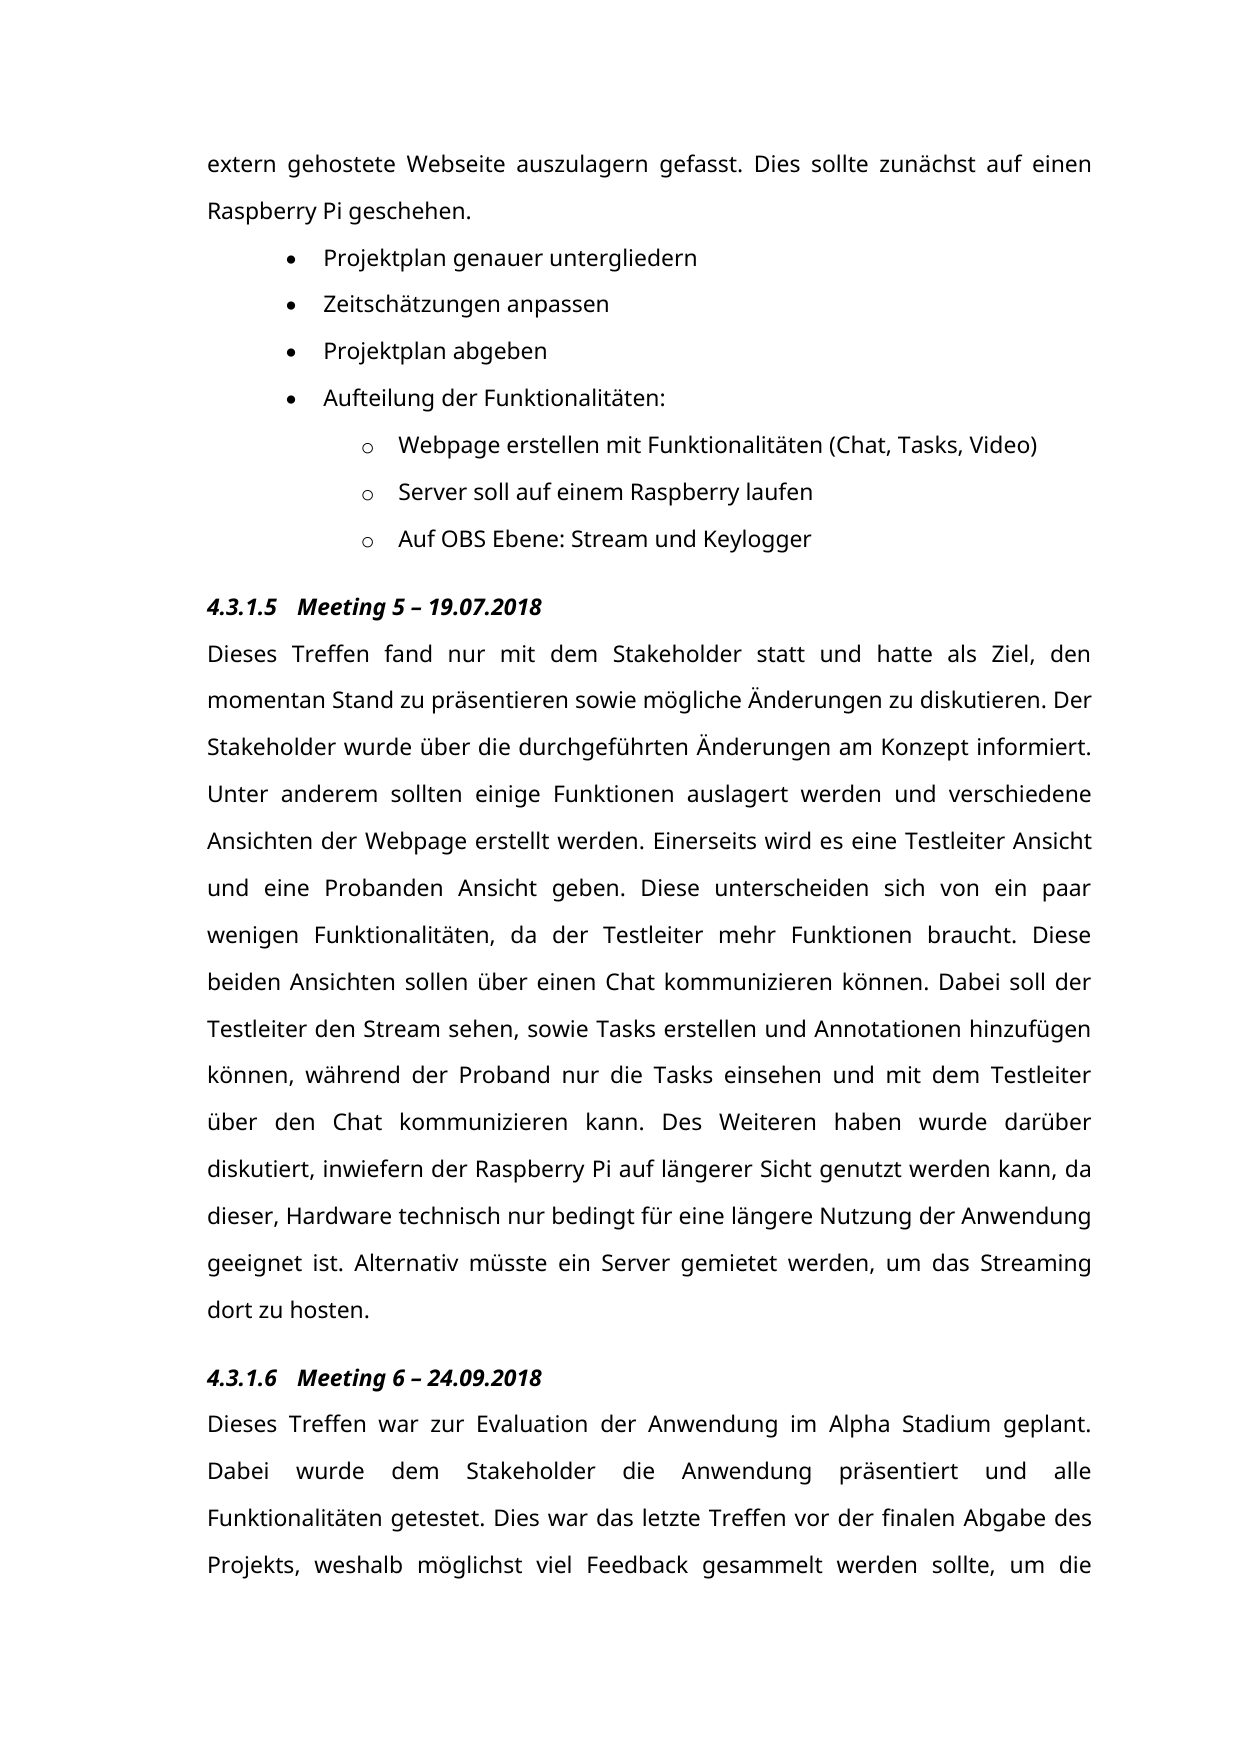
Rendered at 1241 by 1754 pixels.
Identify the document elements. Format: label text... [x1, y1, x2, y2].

subtitle Meeting 5 – 19.07.2018 [207, 591, 1092, 622]
list Webpage erstellen mit Funktionalitäten (Chat, Tasks, Video) [361, 429, 1092, 460]
list Server soll auf einem Raspberry laufen [361, 476, 1092, 507]
list Auf OBS Ebene: Stream und Keylogger [361, 523, 1092, 554]
subtitle Meeting 6 – 24.09.2018 [207, 1362, 1092, 1393]
list Projektplan abgeben [286, 335, 1092, 366]
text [207, 1408, 1092, 1580]
list Zeitschätzungen anpassen [286, 288, 1092, 319]
text Dieses Treffen fand nur mit dem Stakeholder statt und hatte als Ziel, den momentan Stand zu präsentieren sowie mögliche Änderungen zu diskutieren. Der Stakeholder wurde über die durchgeführten Änderungen am Konzept informiert. Unter anderem sollten einige Funktionen auslagert werden und verschiedene Ansichten der Webpage erstellt werden. Einerseits wird es eine Testleiter Ansicht und eine Probanden Ansicht geben. Diese unterscheiden sich von ein paar wenigen Funktionalitäten, da der Testleiter mehr Funktionen braucht. Diese beiden Ansichten sollen über einen Chat kommunizieren können. Dabei soll der Testleiter den Stream sehen, sowie Tasks erstellen und Annotationen hinzufügen können, während der Proband nur die Tasks einsehen und mit dem Testleiter über den Chat kommunizieren kann. Des Weiteren haben wurde darüber diskutiert, inwiefern der Raspberry Pi auf längerer Sicht genutzt werden kann, da dieser, Hardware technisch nur bedingt für eine längere Nutzung der Anwendung geeignet ist. Alternativ müsste ein Server gemietet werden, um das Streaming dort zu hosten. [207, 638, 1092, 1325]
list Projektplan genauer untergliedern [286, 241, 1092, 273]
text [207, 148, 1092, 226]
list Aufteilung der Funktionalitäten: [286, 382, 1092, 413]
